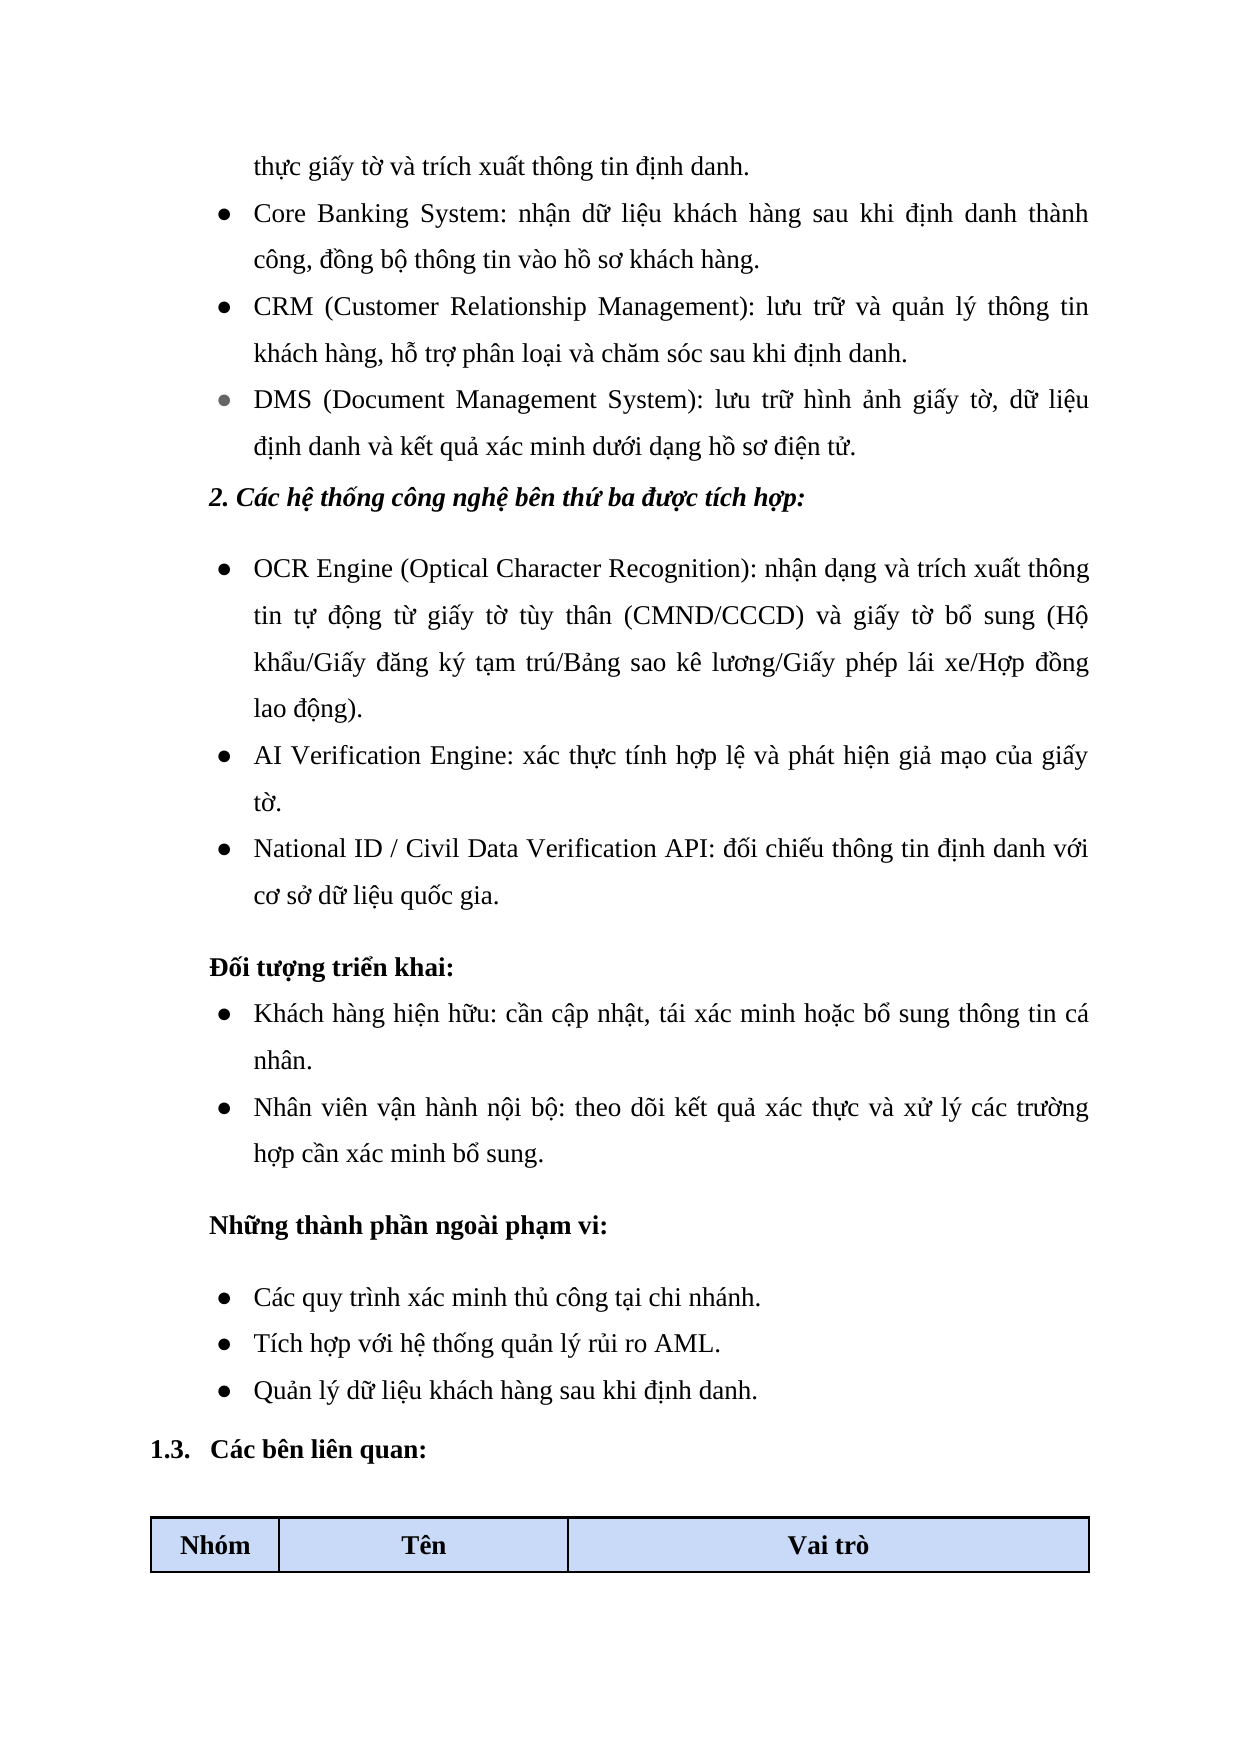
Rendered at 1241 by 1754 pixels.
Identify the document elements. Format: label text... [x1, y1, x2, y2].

subtitle Đối tượng triển khai: [209, 951, 1090, 982]
table_header Nhóm [152, 1519, 278, 1571]
list OCR Engine (Optical Character Recognition): nhận dạng và trích xuất thông tin tự động từ giấy tờ tùy thân (CMND/CCCD) và giấy tờ bổ sung (Hộ khẩu/Giấy đăng ký tạm trú/Bảng sao kê lương/Giấy phép lái xe/Hợp đồng lao động). [216, 552, 1090, 724]
table_header Tên [280, 1519, 567, 1571]
list Các quy trình xác minh thủ công tại chi nhánh. [216, 1281, 1090, 1312]
subtitle CRM (Customer Relationship Management): lưu trữ và quản lý thông tin khách hàng, hỗ trợ phân loại và chăm sóc sau khi định danh. [216, 290, 1090, 368]
subtitle Core Banking System: nhận dữ liệu khách hàng sau khi định danh thành công, đồng bộ thông tin vào hồ sơ khách hàng. [216, 197, 1090, 274]
text Những thành phần ngoài phạm vi: [209, 1209, 1090, 1240]
list Quản lý dữ liệu khách hàng sau khi định danh. [216, 1374, 1090, 1405]
list National ID / Civil Data Verification API: đối chiếu thông tin định danh với cơ sở dữ liệu quốc gia. [216, 832, 1090, 910]
subtitle DMS (Document Management System): lưu trữ hình ảnh giấy tờ, dữ liệu định danh và kết quả xác minh dưới dạng hồ sơ điện tử. [216, 383, 1090, 461]
subtitle Các bên liên quan: [150, 1433, 1090, 1464]
list Tích hợp với hệ thống quản lý rủi ro AML. [216, 1327, 1090, 1359]
list Nhân viên vận hành nội bộ: theo dõi kết quả xác thực và xử lý các trường hợp cần xác minh bổ sung. [216, 1091, 1090, 1169]
list AI Verification Engine: xác thực tính hợp lệ và phát hiện giả mạo của giấy tờ. [216, 739, 1090, 817]
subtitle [216, 150, 1090, 181]
table_header Vai trò [569, 1519, 1088, 1571]
text 2. Các hệ thống công nghệ bên thứ ba được tích hợp: [209, 481, 1090, 512]
list Khách hàng hiện hữu: cần cập nhật, tái xác minh hoặc bổ sung thông tin cá nhân. [216, 997, 1090, 1075]
